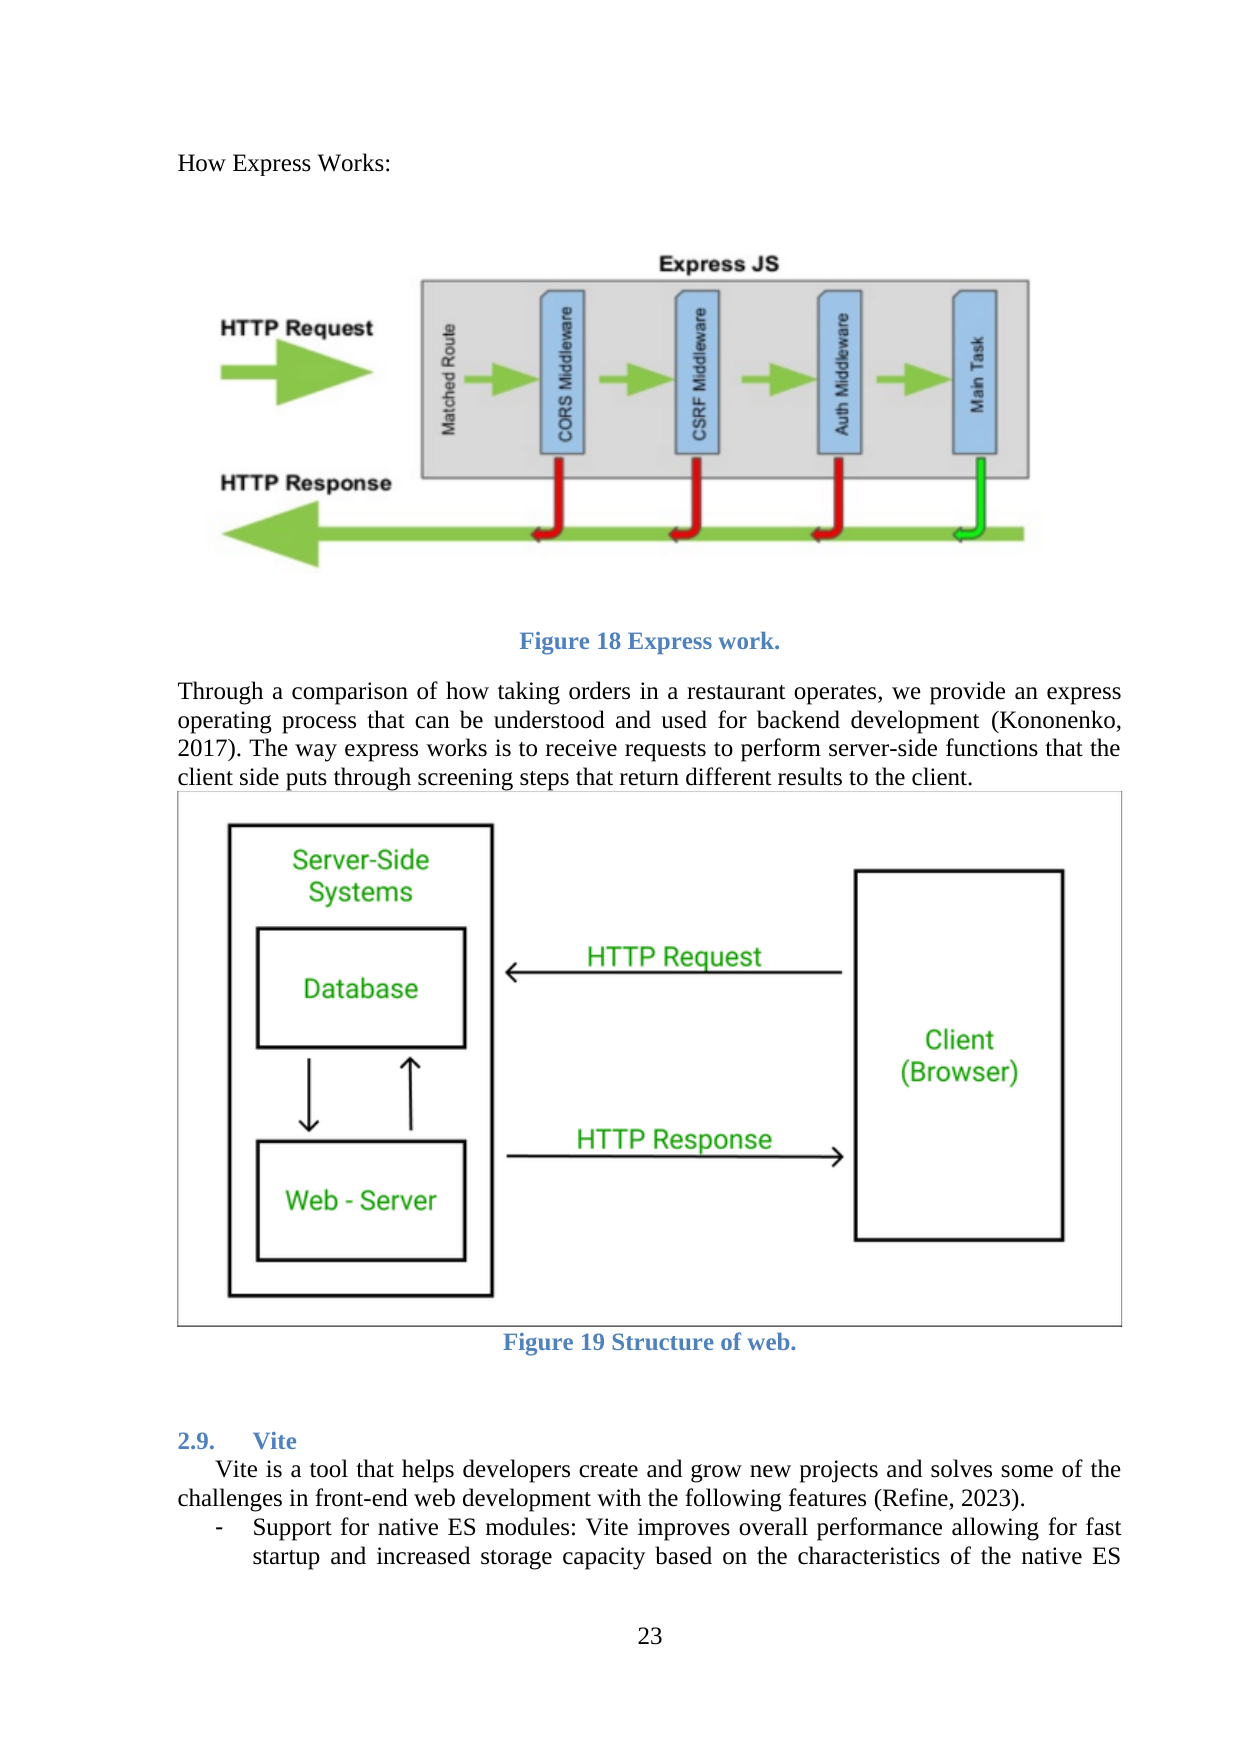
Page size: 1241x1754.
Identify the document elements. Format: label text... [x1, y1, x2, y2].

subtitle Vite [177, 1426, 1122, 1454]
text Figure 18 Express work. [177, 626, 1122, 655]
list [215, 1512, 1122, 1569]
picture [177, 791, 1123, 1327]
text Through a comparison of how taking orders in a restaurant operates, we provide an express operating process that can be understood and used for backend development. The way express works is to receive requests to perform server-side functions that the client side puts through screening steps that return different results to the client. [177, 676, 1122, 791]
text Figure 19 Structure of web. [177, 1327, 1122, 1355]
picture [177, 176, 1101, 627]
text How Express Works: [177, 148, 1122, 176]
text Vite is a tool that helps developers create and grow new projects and solves some of the challenges in front-end web development with the following features. [177, 1454, 1122, 1512]
